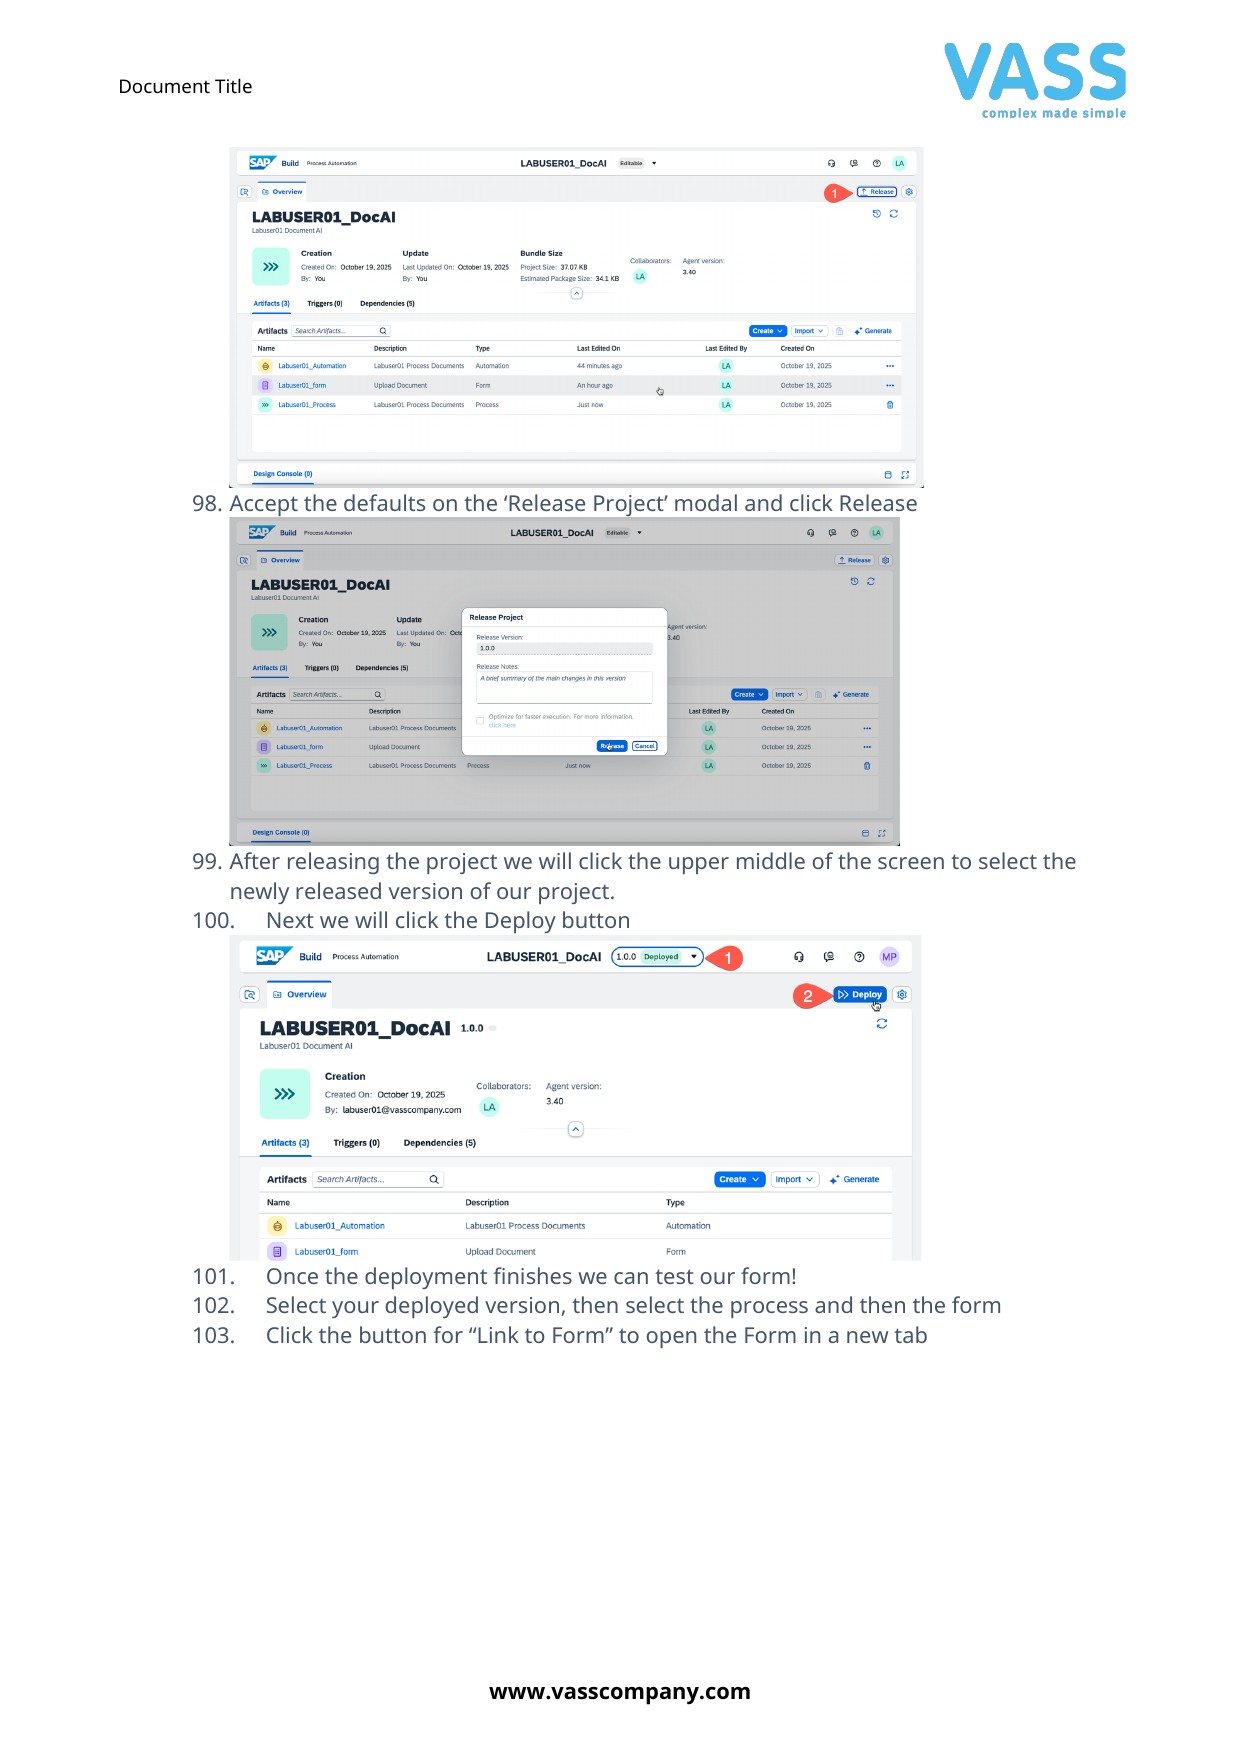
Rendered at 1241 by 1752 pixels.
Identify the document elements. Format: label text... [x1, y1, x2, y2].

list Click the button for “Link to Form” to open the Form in a new tab [192, 1320, 1122, 1350]
list Select your deployed version, then select the process and then the form [192, 1290, 1122, 1320]
picture [229, 147, 924, 488]
picture [944, 43, 1126, 118]
list Accept the defaults on the ‘Release Project’ modal and click Release [192, 488, 1122, 517]
picture [229, 935, 922, 1261]
picture [229, 517, 900, 846]
list After releasing the project we will click the upper middle of the screen to select the newly released version of our project. [192, 846, 1122, 906]
list Next we will click the Deploy button [192, 906, 1122, 935]
list Once the deployment finishes we can test our form! [192, 1261, 1122, 1290]
